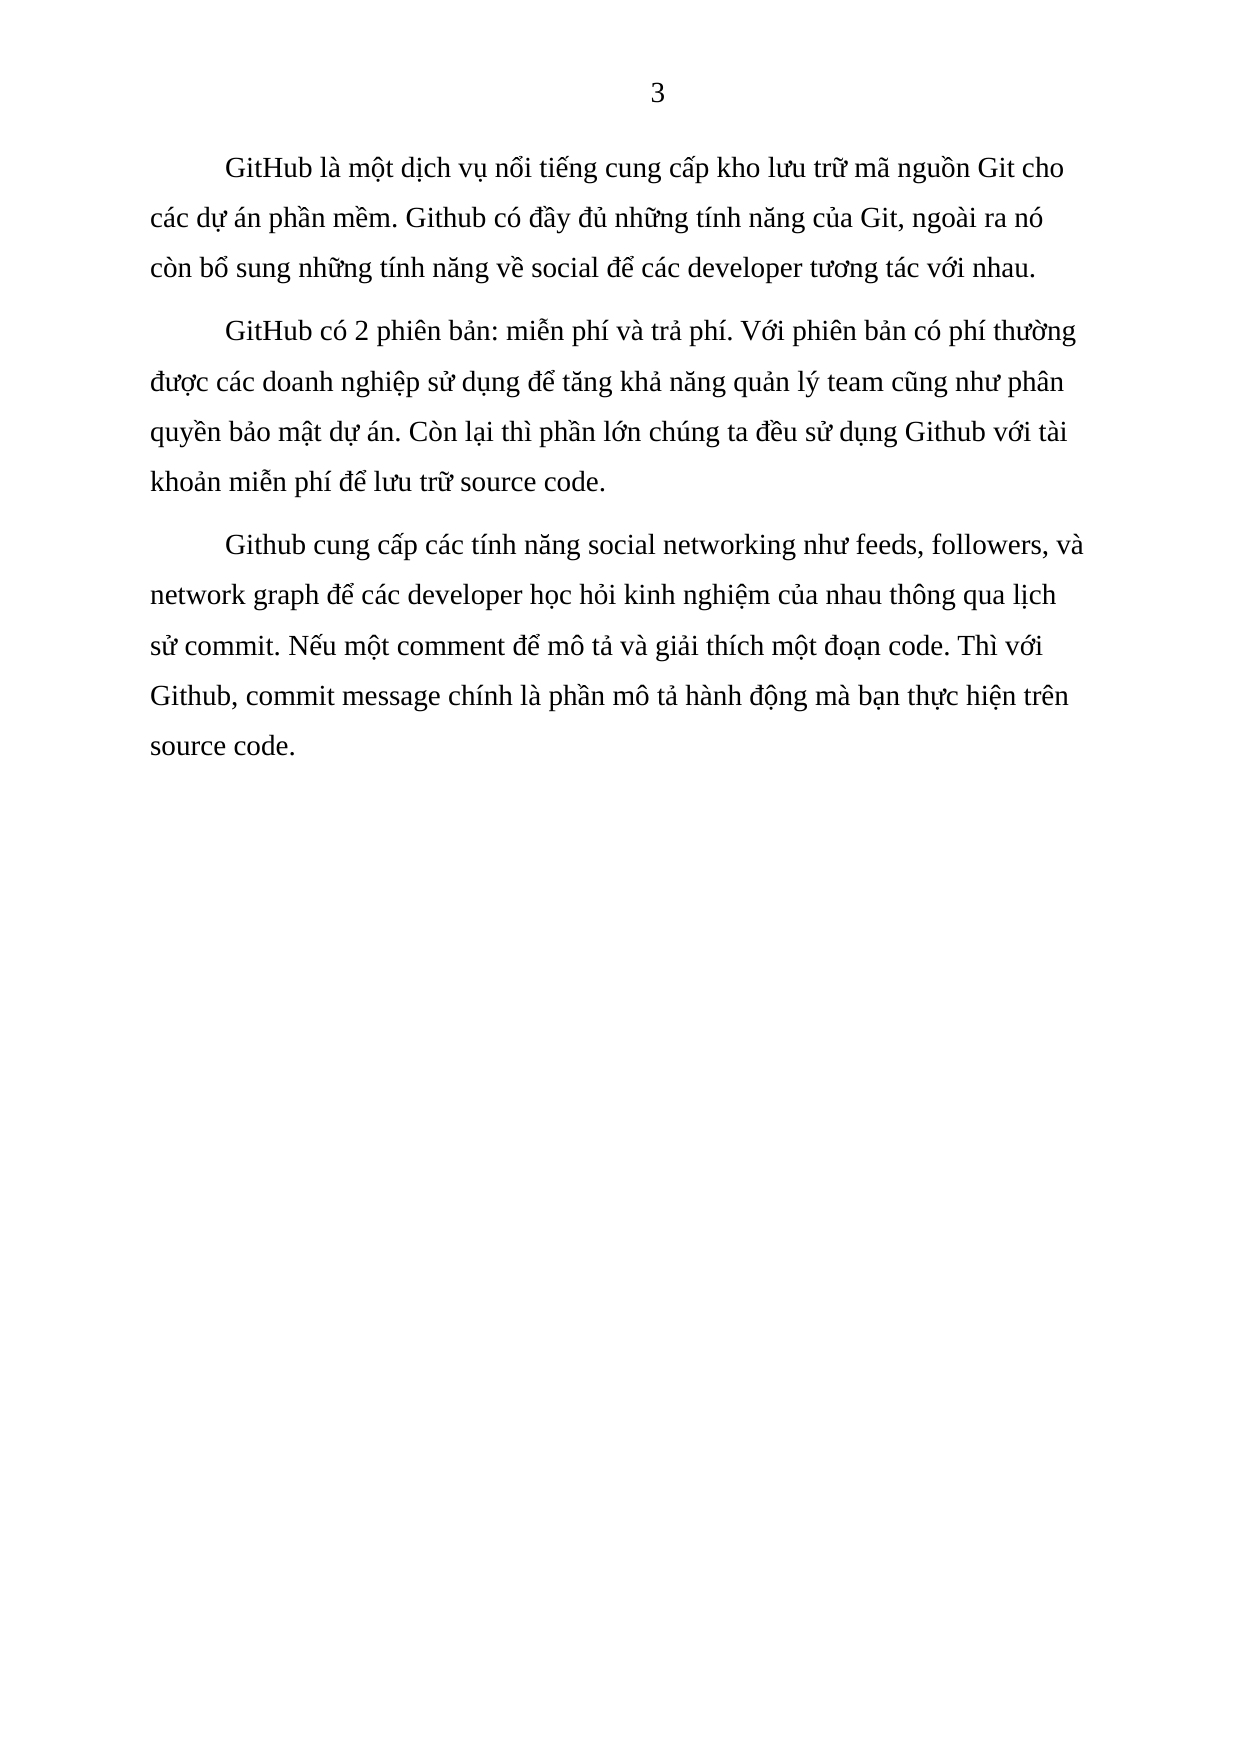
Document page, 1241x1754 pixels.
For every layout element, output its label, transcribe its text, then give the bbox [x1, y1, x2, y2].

text Github cung cấp các tính năng social networking như feeds, followers, và network graph để các developer học hỏi kinh nghiệm của nhau thông qua lịch sử commit. Nếu một comment để mô tả và giải thích một đoạn code. Thì với Github, commit message chính là phần mô tả hành động mà bạn thực hiện trên source code. [150, 527, 1090, 762]
text GitHub có 2 phiên bản: miễn phí và trả phí. Với phiên bản có phí thường được các doanh nghiệp sử dụng để tăng khả năng quản lý team cũng như phân quyền bảo mật dự án. Còn lại thì phần lớn chúng ta đều sử dụng Github với tài khoản miễn phí để lưu trữ source code. [150, 313, 1090, 498]
text GitHub là một dịch vụ nổi tiếng cung cấp kho lưu trữ mã nguồn Git cho các dự án phần mềm. Github có đầy đủ những tính năng của Git, ngoài ra nó còn bổ sung những tính năng về social để các developer tương tác với nhau. [150, 150, 1090, 284]
